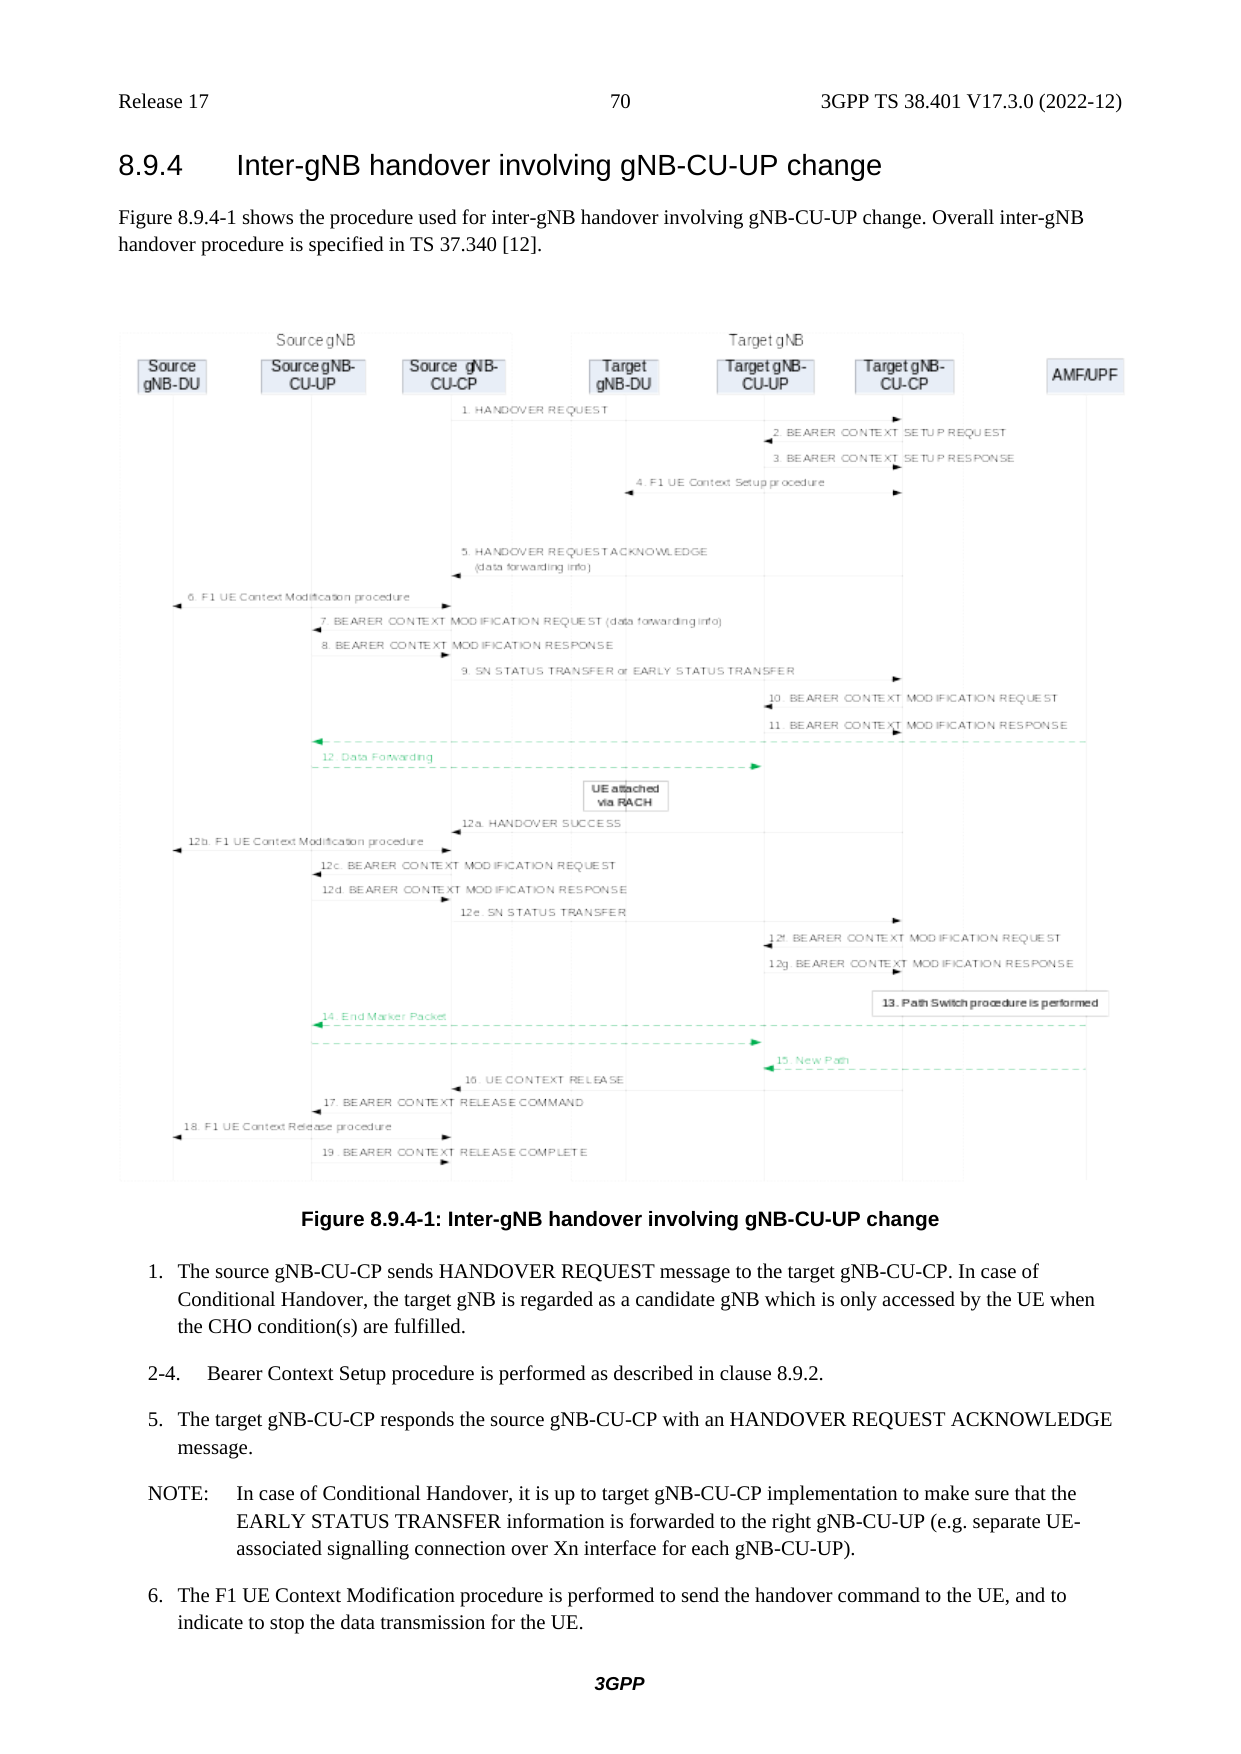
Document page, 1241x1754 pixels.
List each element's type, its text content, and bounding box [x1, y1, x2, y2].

text NOTE: In case of Conditional Handover, it is up to target gNB-CU-CP implementation to make sure that the EARLY STATUS TRANSFER information is forwarded to the right gNB-CU-UP (e.g. separate UE-associated signalling connection over Xn interface for each gNB-CU-UP). [148, 1481, 1122, 1560]
text 6. The F1 UE Context Modification procedure is performed to send the handover command to the UE, and to indicate to stop the data transmission for the UE. [148, 1583, 1122, 1634]
text 5. The target gNB-CU-CP responds the source gNB-CU-CP with an HANDOVER REQUEST ACKNOWLEDGE message. [148, 1407, 1122, 1459]
text Figure 8.9.4-1: Inter-gNB handover involving gNB-CU-UP change [118, 1207, 1122, 1231]
subtitle 8.9.4 Inter-gNB handover involving gNB-CU-UP change [118, 147, 1122, 181]
text 1. The source gNB-CU-CP sends HANDOVER REQUEST message to the target gNB-CU-CP. In case of Conditional Handover, the target gNB is regarded as a candidate gNB which is only accessed by the UE when the CHO condition(s) are fulfilled. [148, 1259, 1122, 1338]
text 2-4. Bearer Context Setup procedure is performed as described in clause 8.9.2. [148, 1361, 1122, 1385]
text Figure 8.9.4-1 shows the procedure used for inter-gNB handover involving gNB-CU-UP change. Overall inter-gNB handover procedure is specified in TS 37.340 [12]. [118, 205, 1122, 256]
